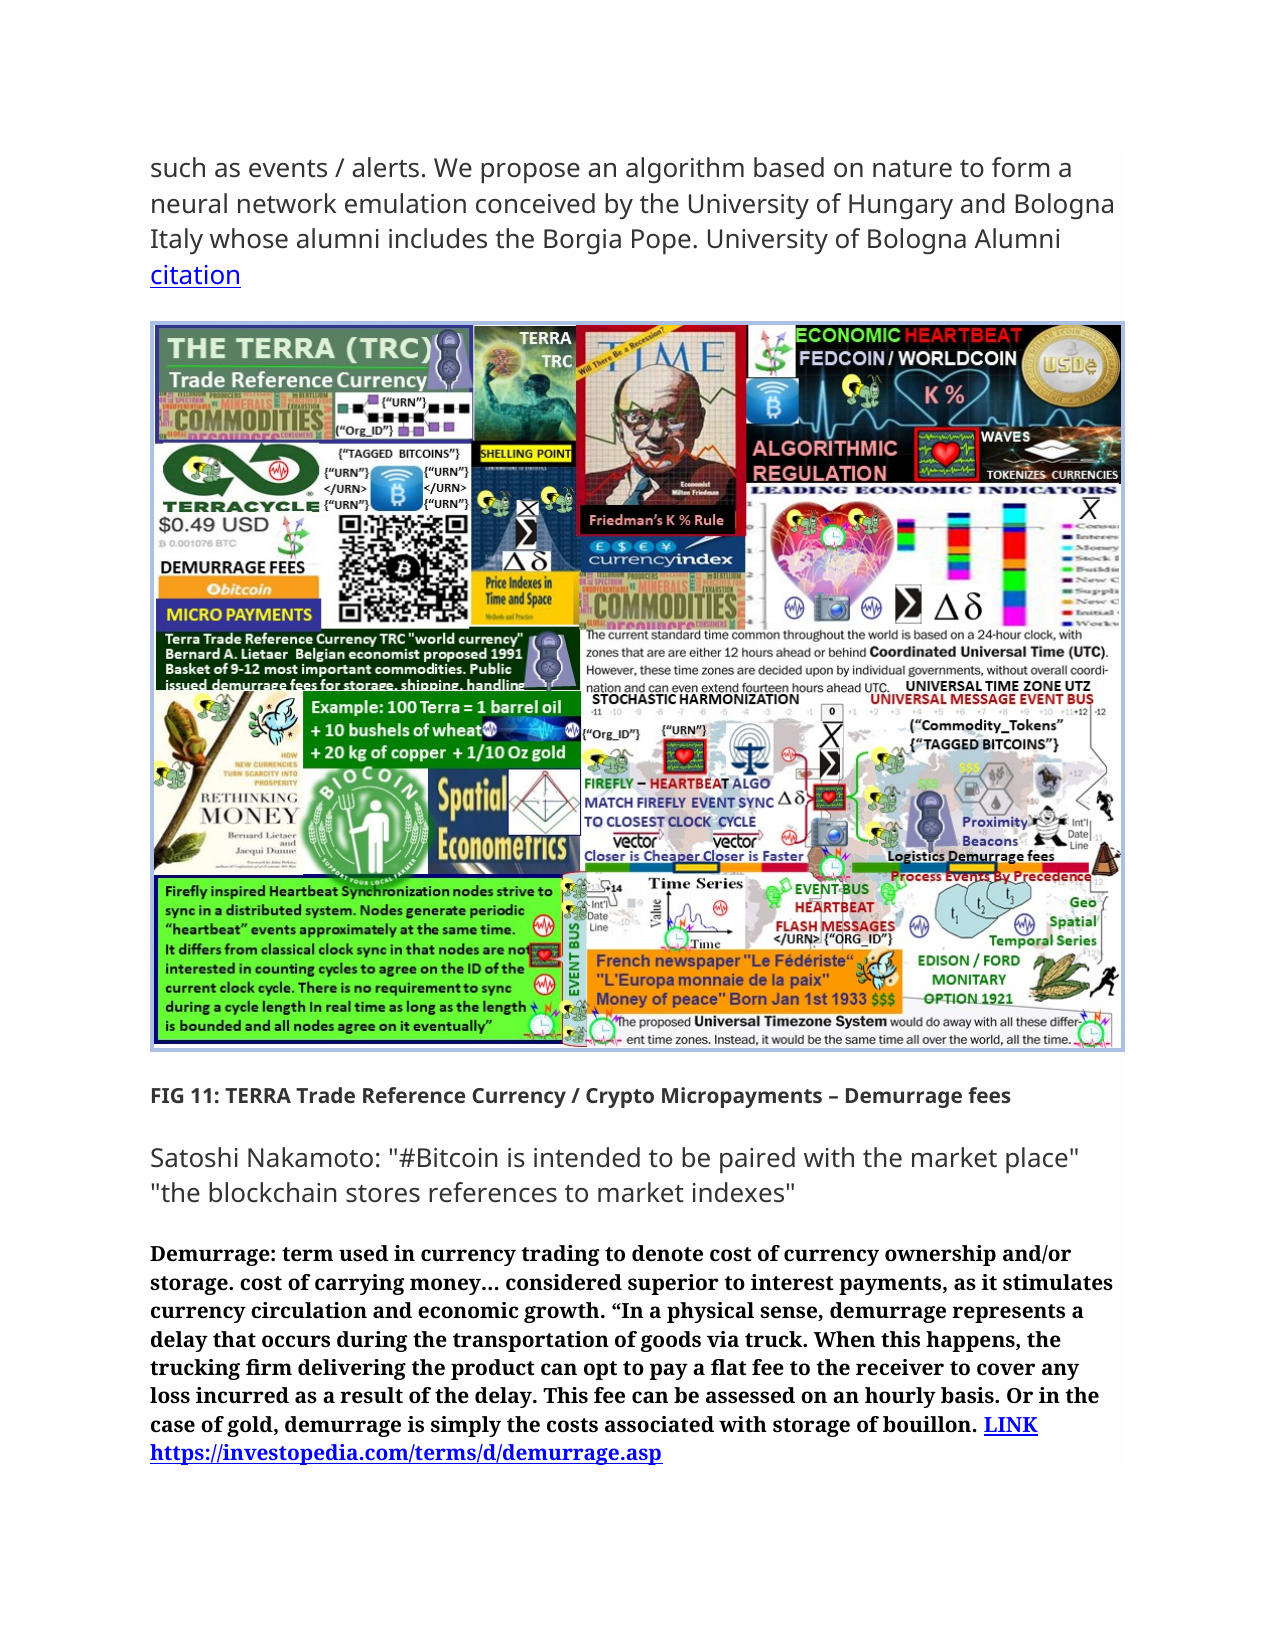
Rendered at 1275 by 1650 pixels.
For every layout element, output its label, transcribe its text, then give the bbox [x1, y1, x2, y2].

picture [154, 325, 1121, 1048]
text FIG 11: TERRA Trade Reference Currency / Crypto Micropayments – Demurrage fees [150, 1082, 1125, 1110]
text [150, 150, 1125, 292]
text Satoshi Nakamoto: "#Bitcoin is intended to be paired with the market place" "the blockchain stores references to market indexes" [150, 1139, 1125, 1210]
text Demurrage: term used in currency trading to denote cost of currency ownership and/or storage. cost of carrying money… considered superior to interest payments, as it stimulates currency circulation and economic growth. “In a physical sense, demurrage represents a delay that occurs during the transportation of goods via truck. When this happens, the trucking firm delivering the product can opt to pay a flat fee to the receiver to cover any loss incurred as a result of the delay. This fee can be assessed on an hourly basis. Or in the case of gold, demurrage is simply the costs associated with storage of bouillon. LINK https://investopedia.com/terms/d/demurrage.asp [150, 1239, 1125, 1467]
